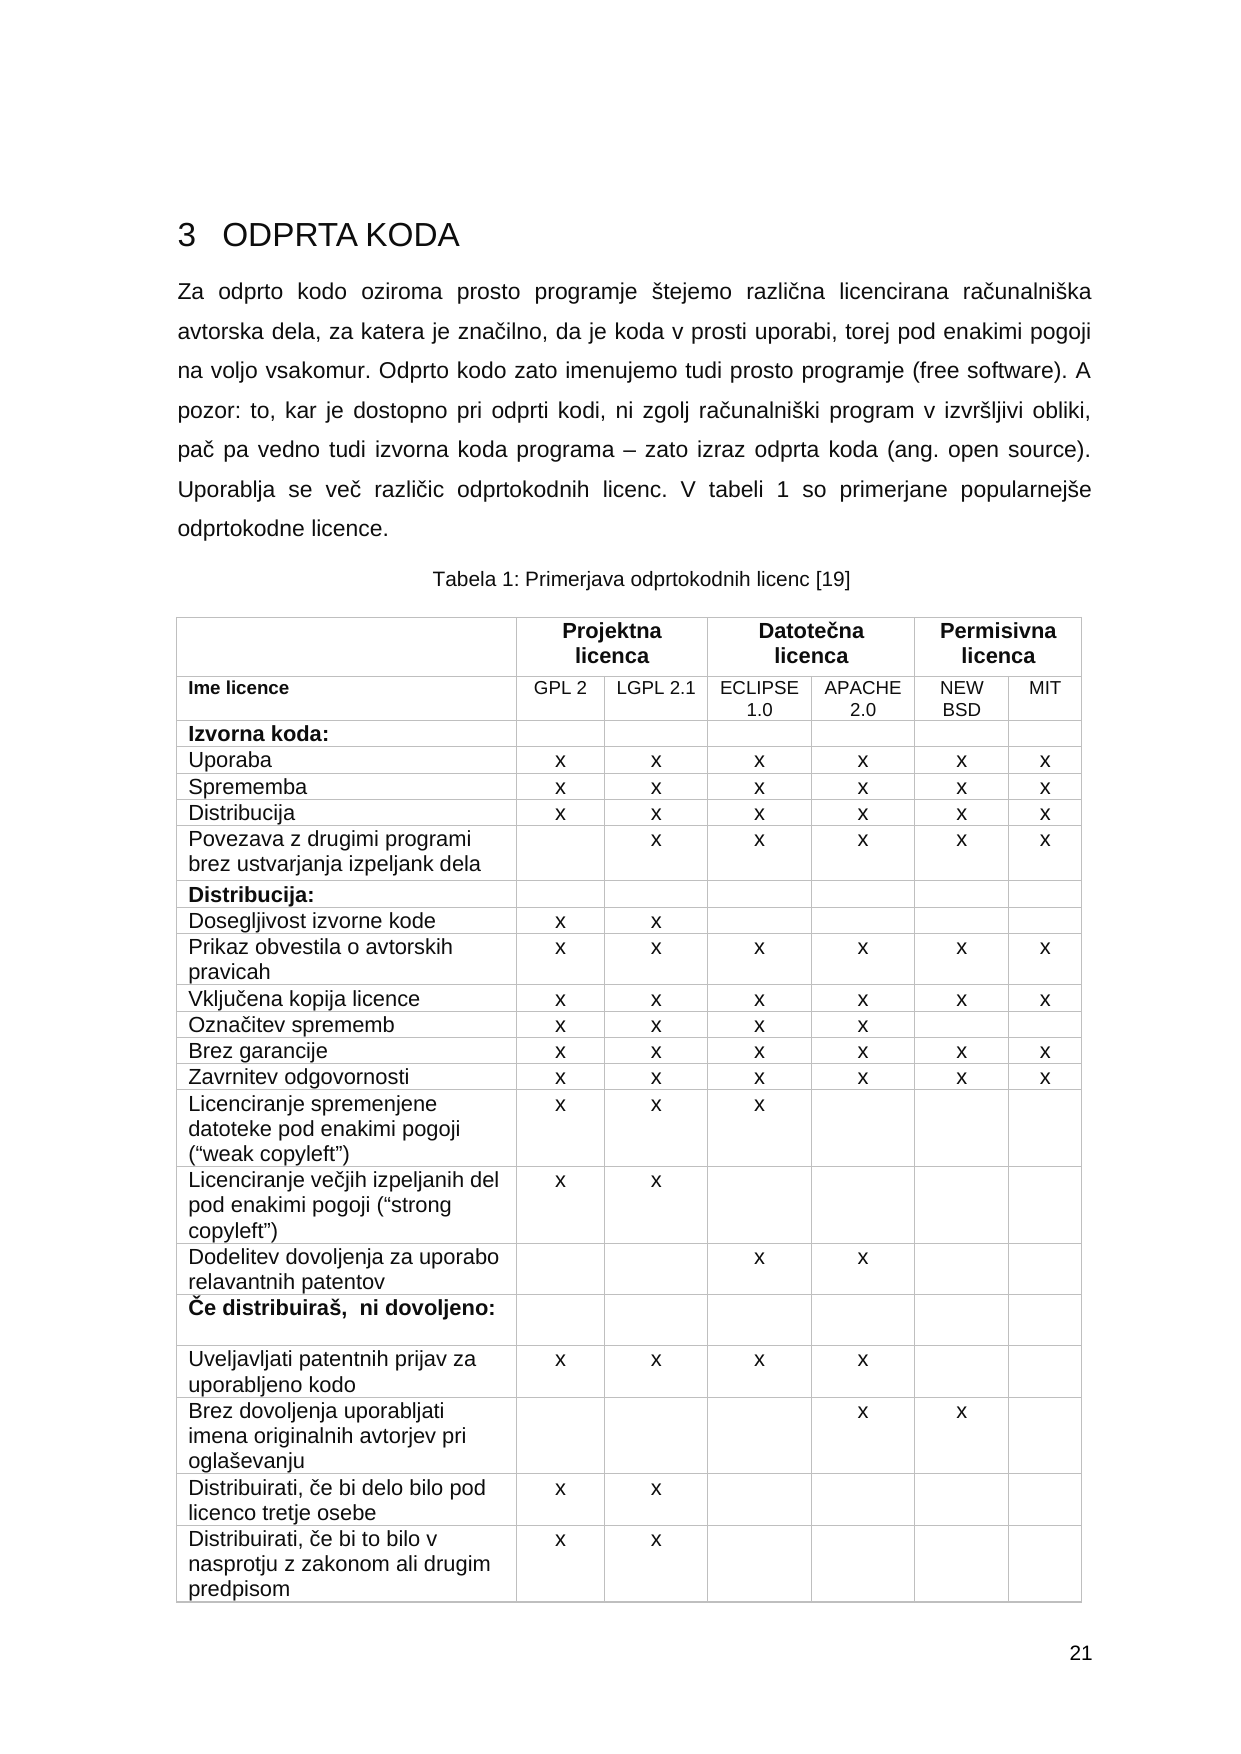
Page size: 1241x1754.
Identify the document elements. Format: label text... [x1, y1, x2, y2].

table_cell x [605, 1526, 707, 1601]
table_cell [915, 1346, 1008, 1397]
table_cell Distribucija: [177, 881, 516, 907]
table_cell x [605, 908, 707, 933]
table_cell x [915, 1064, 1008, 1089]
table_cell x [605, 1038, 707, 1063]
table_cell [1009, 908, 1081, 933]
table_cell [708, 1526, 811, 1601]
table_cell Brez dovoljenja uporabljati imena originalnih avtorjev pri oglaševanju [177, 1398, 516, 1473]
text Za odprto kodo oziroma prosto programje štejemo različna licencirana računalniška avtorska dela, za katera je značilno, da je koda v prosti uporabi, torej pod enakimi pogoji na voljo vsakomur. Odprto kodo zato imenujemo tudi prosto programje (free software). A pozor: to, kar je dostopno pri odprti kodi, ni zgolj računalniški program v izvršljivi obliki, pač pa vedno tudi izvorna koda programa – zato izraz odprta koda (ang. open source). Uporablja se več različic odprtokodnih licenc. V tabeli 1 so primerjane popularnejše odprtokodne licence. [177, 278, 1092, 541]
table_cell Izvorna koda: [177, 721, 516, 746]
table_header [177, 618, 516, 676]
table_cell [915, 881, 1008, 907]
table_cell x [605, 747, 707, 772]
table_cell x [605, 774, 707, 799]
table_cell [812, 721, 914, 746]
table_cell x [915, 800, 1008, 825]
table_cell x [708, 1038, 811, 1063]
table_cell x [708, 826, 811, 880]
table_cell x [517, 1167, 604, 1243]
table_cell [605, 1244, 707, 1294]
table_cell x [708, 1346, 811, 1397]
table_cell Distribucija [177, 800, 516, 825]
table_cell [605, 881, 707, 907]
table_cell x [517, 1474, 604, 1525]
table_cell x [1009, 800, 1081, 825]
table_cell [1009, 1090, 1081, 1166]
table_cell Brez garancije [177, 1038, 516, 1063]
table_cell Distribuirati, če bi delo bilo pod licenco tretje osebe [177, 1474, 516, 1525]
table_cell x [812, 1244, 914, 1294]
table_cell [708, 908, 811, 933]
table_cell [1009, 881, 1081, 907]
table_cell x [1009, 934, 1081, 984]
table_cell ECLIPSE 1.0 [708, 677, 811, 720]
table_cell Če distribuiraš, ni dovoljeno: [177, 1295, 516, 1345]
table_cell x [812, 747, 914, 772]
table_cell [708, 1398, 811, 1473]
table_cell x [915, 934, 1008, 984]
table_cell [1009, 1526, 1081, 1601]
table_cell x [915, 774, 1008, 799]
table_cell x [517, 1090, 604, 1166]
table_cell [517, 881, 604, 907]
table_cell x [1009, 985, 1081, 1011]
table_cell [812, 881, 914, 907]
table_cell x [812, 800, 914, 825]
table_cell x [812, 1064, 914, 1089]
table_cell x [812, 934, 914, 984]
table_cell [812, 1295, 914, 1345]
table_cell [915, 908, 1008, 933]
table_cell x [812, 826, 914, 880]
table_header Datotečna licenca [708, 618, 914, 676]
table_cell Ime licence [177, 677, 516, 720]
table_cell x [517, 934, 604, 984]
table_cell Uporaba [177, 747, 516, 772]
table_cell [517, 826, 604, 880]
table_cell [1009, 1295, 1081, 1345]
table_cell [812, 1167, 914, 1243]
table_cell x [517, 747, 604, 772]
table_cell x [605, 1474, 707, 1525]
table_cell x [517, 908, 604, 933]
table_cell x [605, 800, 707, 825]
table_cell [812, 1090, 914, 1166]
table_cell [517, 721, 604, 746]
table_cell x [915, 985, 1008, 1011]
table_cell x [605, 826, 707, 880]
table_cell Uveljavljati patentnih prijav za uporabljeno kodo [177, 1346, 516, 1397]
table_cell [708, 881, 811, 907]
table_cell x [812, 1346, 914, 1397]
table_cell [517, 1398, 604, 1473]
table_cell [708, 1295, 811, 1345]
table_cell x [517, 774, 604, 799]
table_cell Sprememba [177, 774, 516, 799]
table_cell x [517, 1038, 604, 1063]
table_cell x [708, 800, 811, 825]
table_cell [915, 1526, 1008, 1601]
table_cell [1009, 1167, 1081, 1243]
table_cell [517, 1244, 604, 1294]
table_cell [708, 721, 811, 746]
table_cell [1009, 1346, 1081, 1397]
text Tabela 1: Primerjava odprtokodnih licenc [19] [189, 567, 1094, 591]
table_cell Zavrnitev odgovornosti [177, 1064, 516, 1089]
table_cell LGPL 2.1 [605, 677, 707, 720]
table_cell [1009, 1474, 1081, 1525]
table_cell x [605, 1090, 707, 1166]
table_cell x [708, 774, 811, 799]
table_cell x [1009, 826, 1081, 880]
table_cell x [517, 985, 604, 1011]
table_cell [708, 1474, 811, 1525]
table_cell x [517, 1346, 604, 1397]
table_cell Označitev sprememb [177, 1012, 516, 1037]
table_cell Dodelitev dovoljenja za uporabo relavantnih patentov [177, 1244, 516, 1294]
table_cell x [708, 1244, 811, 1294]
table_cell [915, 1090, 1008, 1166]
table_cell x [605, 1167, 707, 1243]
table_cell x [1009, 747, 1081, 772]
table_cell APACHE 2.0 [812, 677, 914, 720]
table_cell MIT [1009, 677, 1081, 720]
table_cell x [605, 1346, 707, 1397]
table_cell x [812, 1398, 914, 1473]
table_cell GPL 2 [517, 677, 604, 720]
table_cell Prikaz obvestila o avtorskih pravicah [177, 934, 516, 984]
table_cell NEW BSD [915, 677, 1008, 720]
table_cell [915, 1474, 1008, 1525]
table_cell x [915, 826, 1008, 880]
table_cell Licenciranje večjih izpeljanih del pod enakimi pogoji (“strong copyleft”) [177, 1167, 516, 1243]
table_cell [915, 1012, 1008, 1037]
table_cell x [915, 1038, 1008, 1063]
table_cell [605, 721, 707, 746]
subtitle Odprta koda [177, 215, 1092, 253]
table_cell [812, 1474, 914, 1525]
table_cell x [517, 1064, 604, 1089]
table_cell [915, 1244, 1008, 1294]
table_cell [812, 1526, 914, 1601]
table_cell x [812, 985, 914, 1011]
table_cell x [708, 1090, 811, 1166]
table_cell [812, 908, 914, 933]
table_cell x [605, 1064, 707, 1089]
table_cell [708, 1167, 811, 1243]
table_cell Distribuirati, če bi to bilo v nasprotju z zakonom ali drugim predpisom [177, 1526, 516, 1601]
table_cell [1009, 1398, 1081, 1473]
table_cell x [708, 1012, 811, 1037]
table_cell x [517, 1526, 604, 1601]
table_header Projektna licenca [517, 618, 707, 676]
table_cell x [605, 985, 707, 1011]
table_cell x [708, 934, 811, 984]
table_cell [1009, 1012, 1081, 1037]
table_cell [605, 1398, 707, 1473]
table_cell x [812, 1038, 914, 1063]
table_cell x [1009, 1038, 1081, 1063]
table_cell [1009, 721, 1081, 746]
table_cell x [915, 747, 1008, 772]
table_cell x [1009, 774, 1081, 799]
table_cell x [915, 1398, 1008, 1473]
table_cell [915, 721, 1008, 746]
table_cell Povezava z drugimi programi brez ustvarjanja izpeljank dela [177, 826, 516, 880]
table_cell [915, 1167, 1008, 1243]
table_cell x [517, 1012, 604, 1037]
table_cell [517, 1295, 604, 1345]
table_cell x [517, 800, 604, 825]
table_cell x [812, 1012, 914, 1037]
table_cell Licenciranje spremenjene datoteke pod enakimi pogoji (“weak copyleft”) [177, 1090, 516, 1166]
table_cell x [708, 985, 811, 1011]
table_cell [915, 1295, 1008, 1345]
table_cell Vključena kopija licence [177, 985, 516, 1011]
table_cell x [708, 747, 811, 772]
table_cell x [708, 1064, 811, 1089]
table_cell Dosegljivost izvorne kode [177, 908, 516, 933]
table_cell x [605, 934, 707, 984]
table_cell [605, 1295, 707, 1345]
table_cell [1009, 1244, 1081, 1294]
table_header Permisivna licenca [915, 618, 1081, 676]
table_cell x [605, 1012, 707, 1037]
table_cell x [1009, 1064, 1081, 1089]
table_cell x [812, 774, 914, 799]
